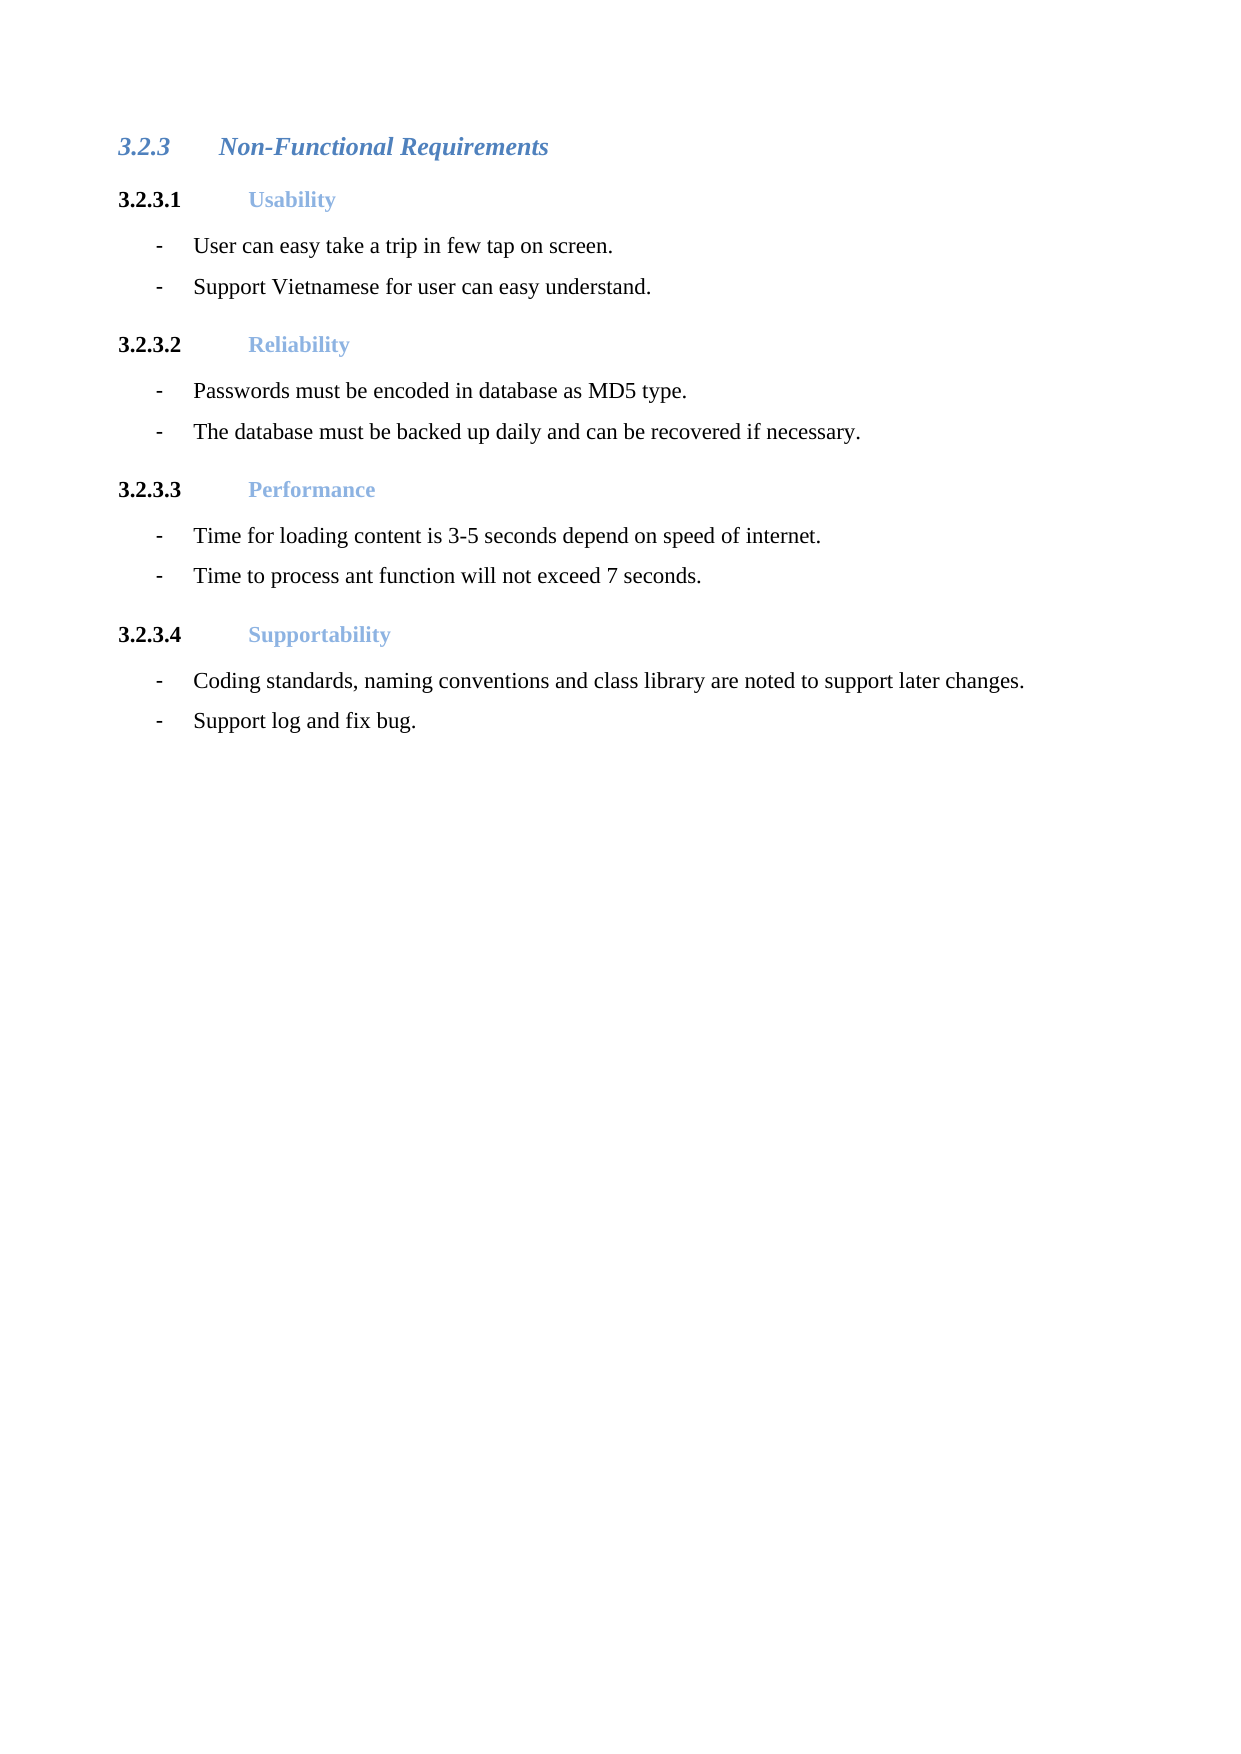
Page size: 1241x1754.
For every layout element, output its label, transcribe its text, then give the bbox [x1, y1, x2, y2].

list Time for loading content is 3-5 seconds depend on speed of internet. [156, 519, 1122, 550]
subtitle Usability [118, 187, 1122, 213]
subtitle Supportability [118, 621, 1122, 647]
list Support log and fix bug. [156, 704, 1122, 736]
list User can easy take a trip in few tap on screen. [156, 229, 1122, 261]
subtitle Performance [118, 476, 1122, 502]
subtitle Non-Functional Requirements [118, 131, 1122, 161]
list Time to process ant function will not exceed 7 seconds. [156, 559, 1122, 591]
list The database must be backed up daily and can be recovered if necessary. [156, 415, 1122, 446]
subtitle Reliability [118, 331, 1122, 358]
list Coding standards, naming conventions and class library are noted to support later changes. [156, 664, 1122, 695]
list Passwords must be encoded in database as MD5 type. [156, 374, 1122, 405]
list Support Vietnamese for user can easy understand. [156, 270, 1122, 301]
